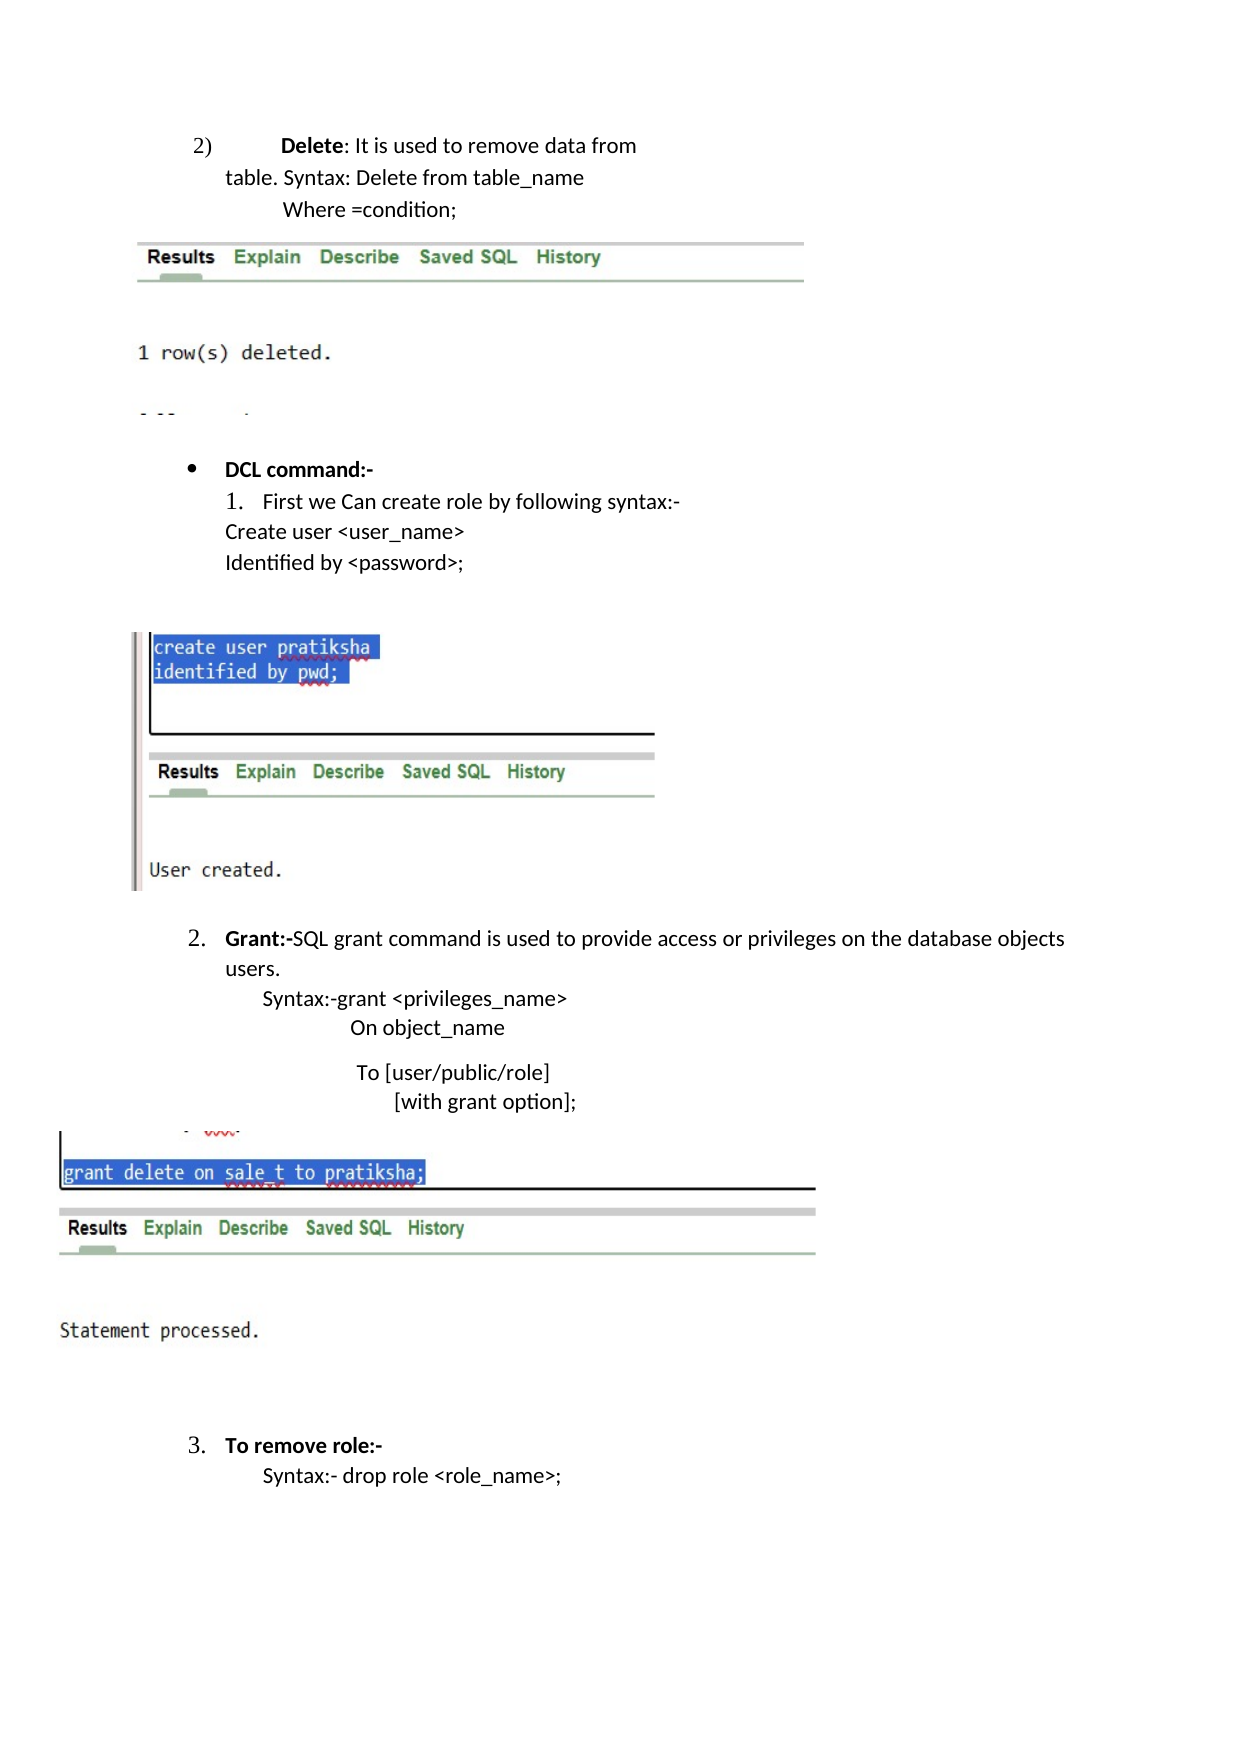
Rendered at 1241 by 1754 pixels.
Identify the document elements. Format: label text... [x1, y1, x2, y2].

list DCL command:- [188, 456, 1182, 483]
list First we Can create role by following syntax:- Create user <user_name> [225, 486, 723, 545]
picture [56, 1131, 816, 1370]
picture [131, 242, 804, 415]
list To remove role:- [188, 1430, 1182, 1459]
text Syntax:-grant <privileges_name> On object_name [262, 984, 598, 1042]
text To [user/public/role] [with grant option]; [356, 1058, 598, 1116]
text Syntax:- drop role <role_name>; [263, 1461, 1182, 1489]
text Identified by <password>; [225, 547, 1182, 576]
picture [131, 632, 655, 891]
text Where =condition; [56, 196, 1182, 224]
list Grant:-SQL grant command is used to provide access or privileges on the database objects users. [188, 923, 1090, 982]
list Delete: It is used to remove data from table. Syntax: Delete from table_name [193, 103, 669, 191]
